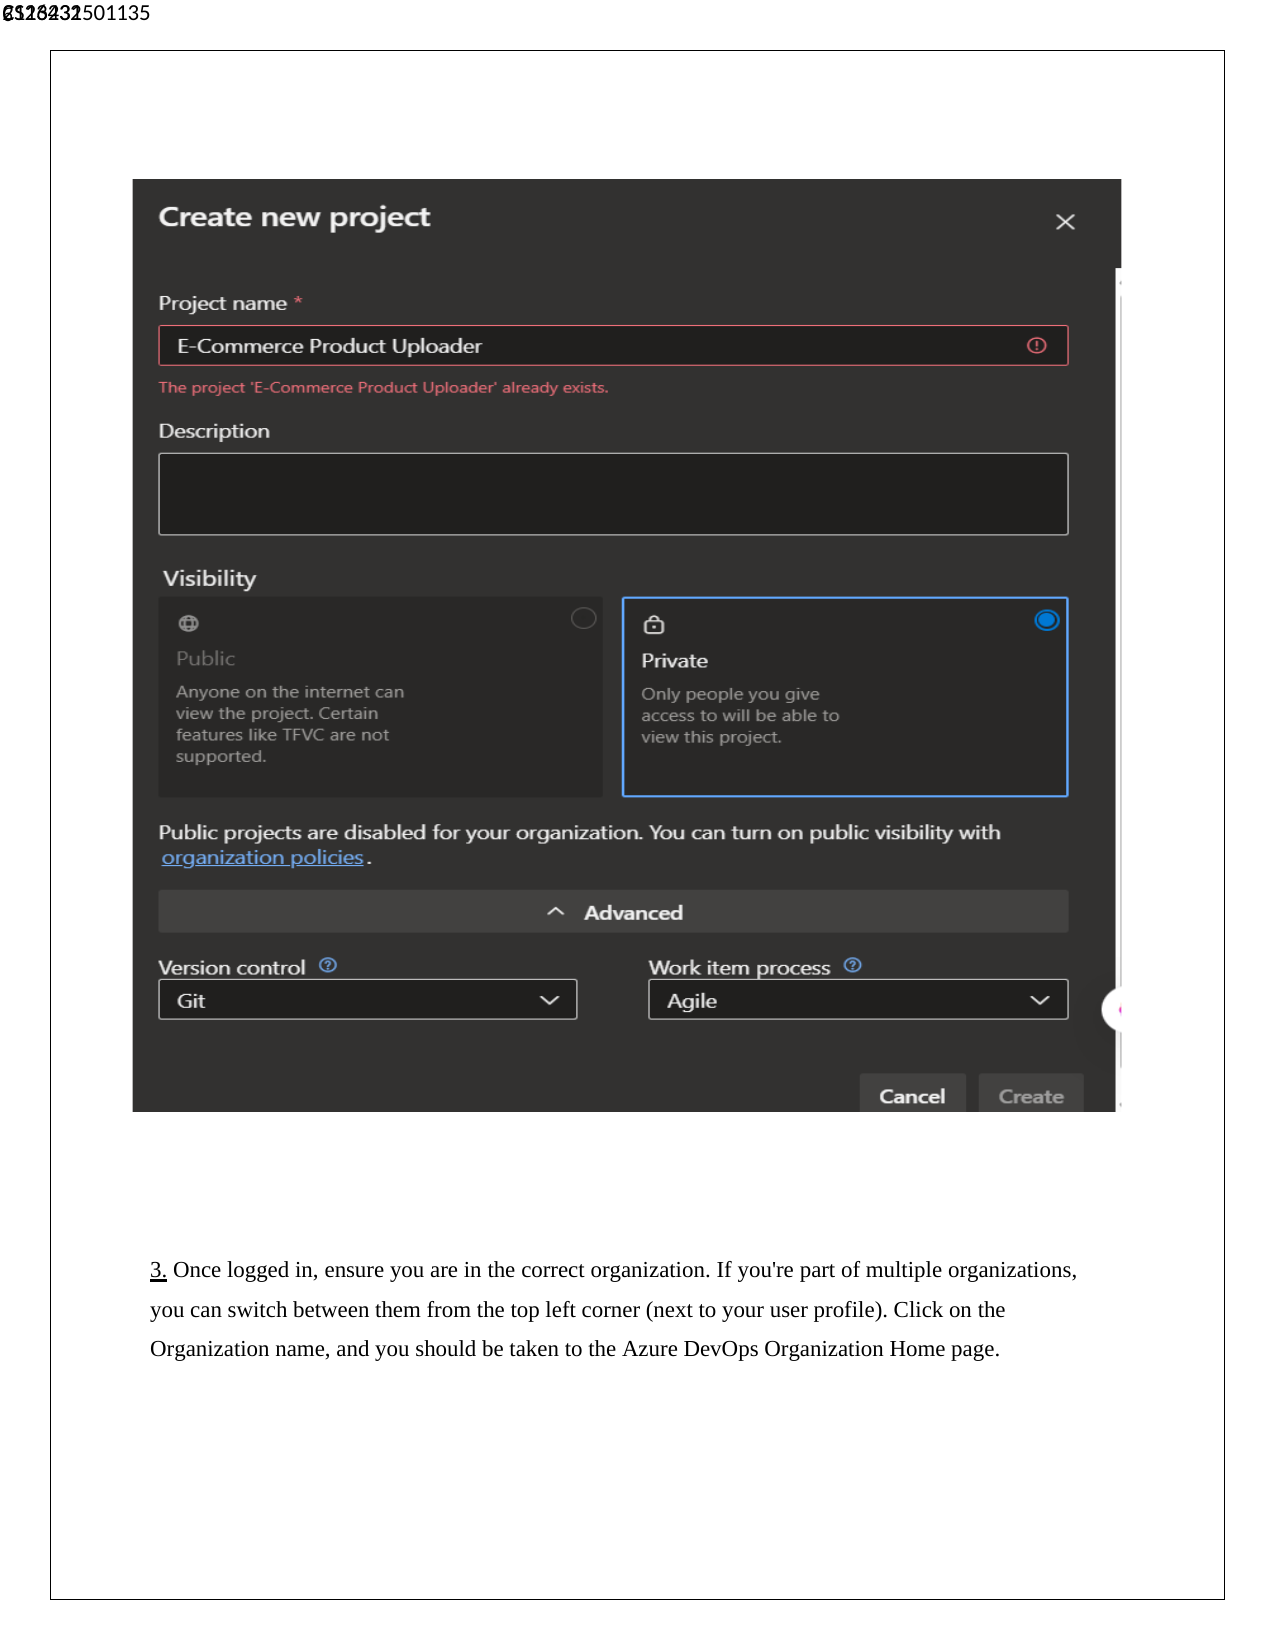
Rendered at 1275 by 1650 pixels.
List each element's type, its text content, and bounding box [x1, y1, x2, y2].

picture [132, 179, 1122, 1112]
list Once logged in, ensure you are in the correct organization. If you're part of multiple organizations, you can switch between them from the top left corner (next to your user profile). Click on the Organization name, and you should be taken to the Azure DevOps Organization Home page. [150, 1256, 1117, 1362]
